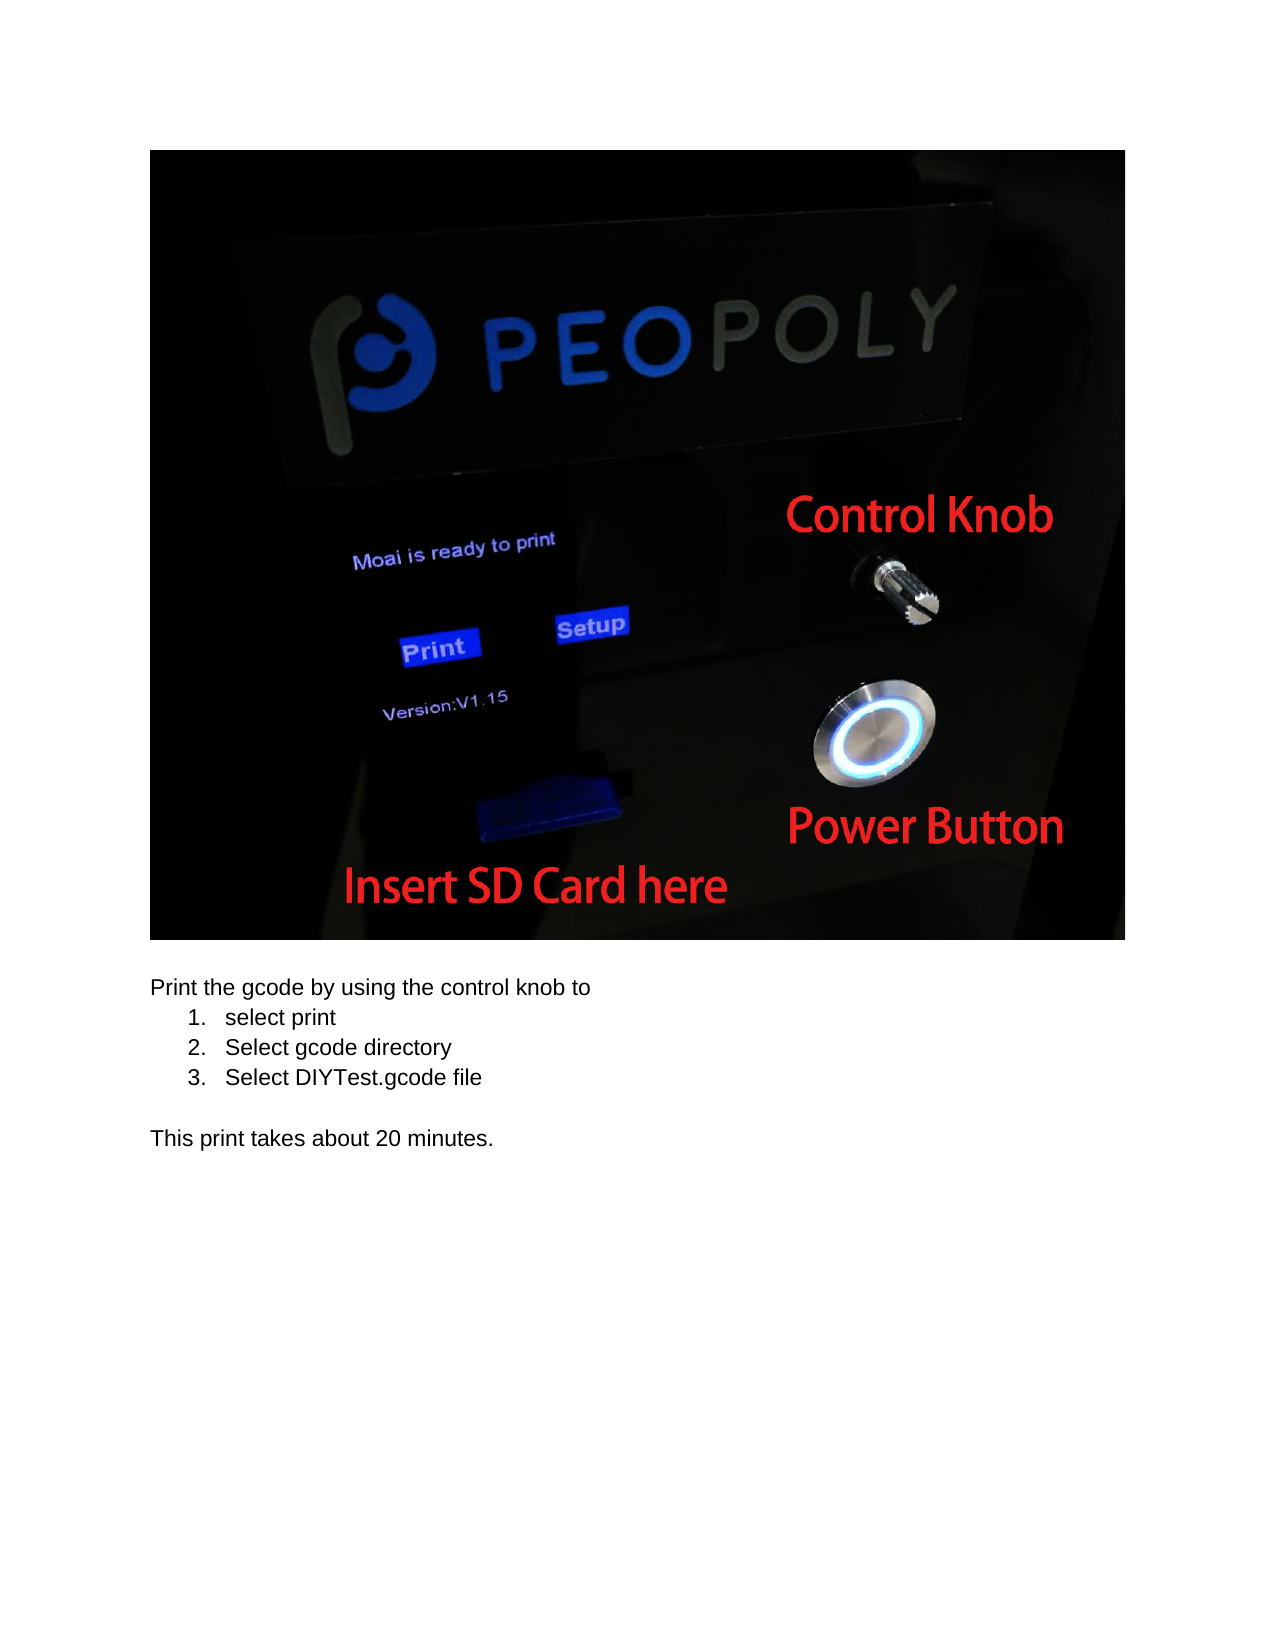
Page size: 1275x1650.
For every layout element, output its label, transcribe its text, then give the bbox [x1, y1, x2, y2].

text This print takes about 20 minutes. [150, 1125, 1125, 1151]
picture [150, 150, 1125, 940]
list Select gcode directory [187, 1034, 1125, 1060]
text Print the gcode by using the control knob to [150, 974, 1125, 1000]
list Select DIYTest.gcode file [187, 1064, 1125, 1091]
list select print [187, 1004, 1125, 1030]
